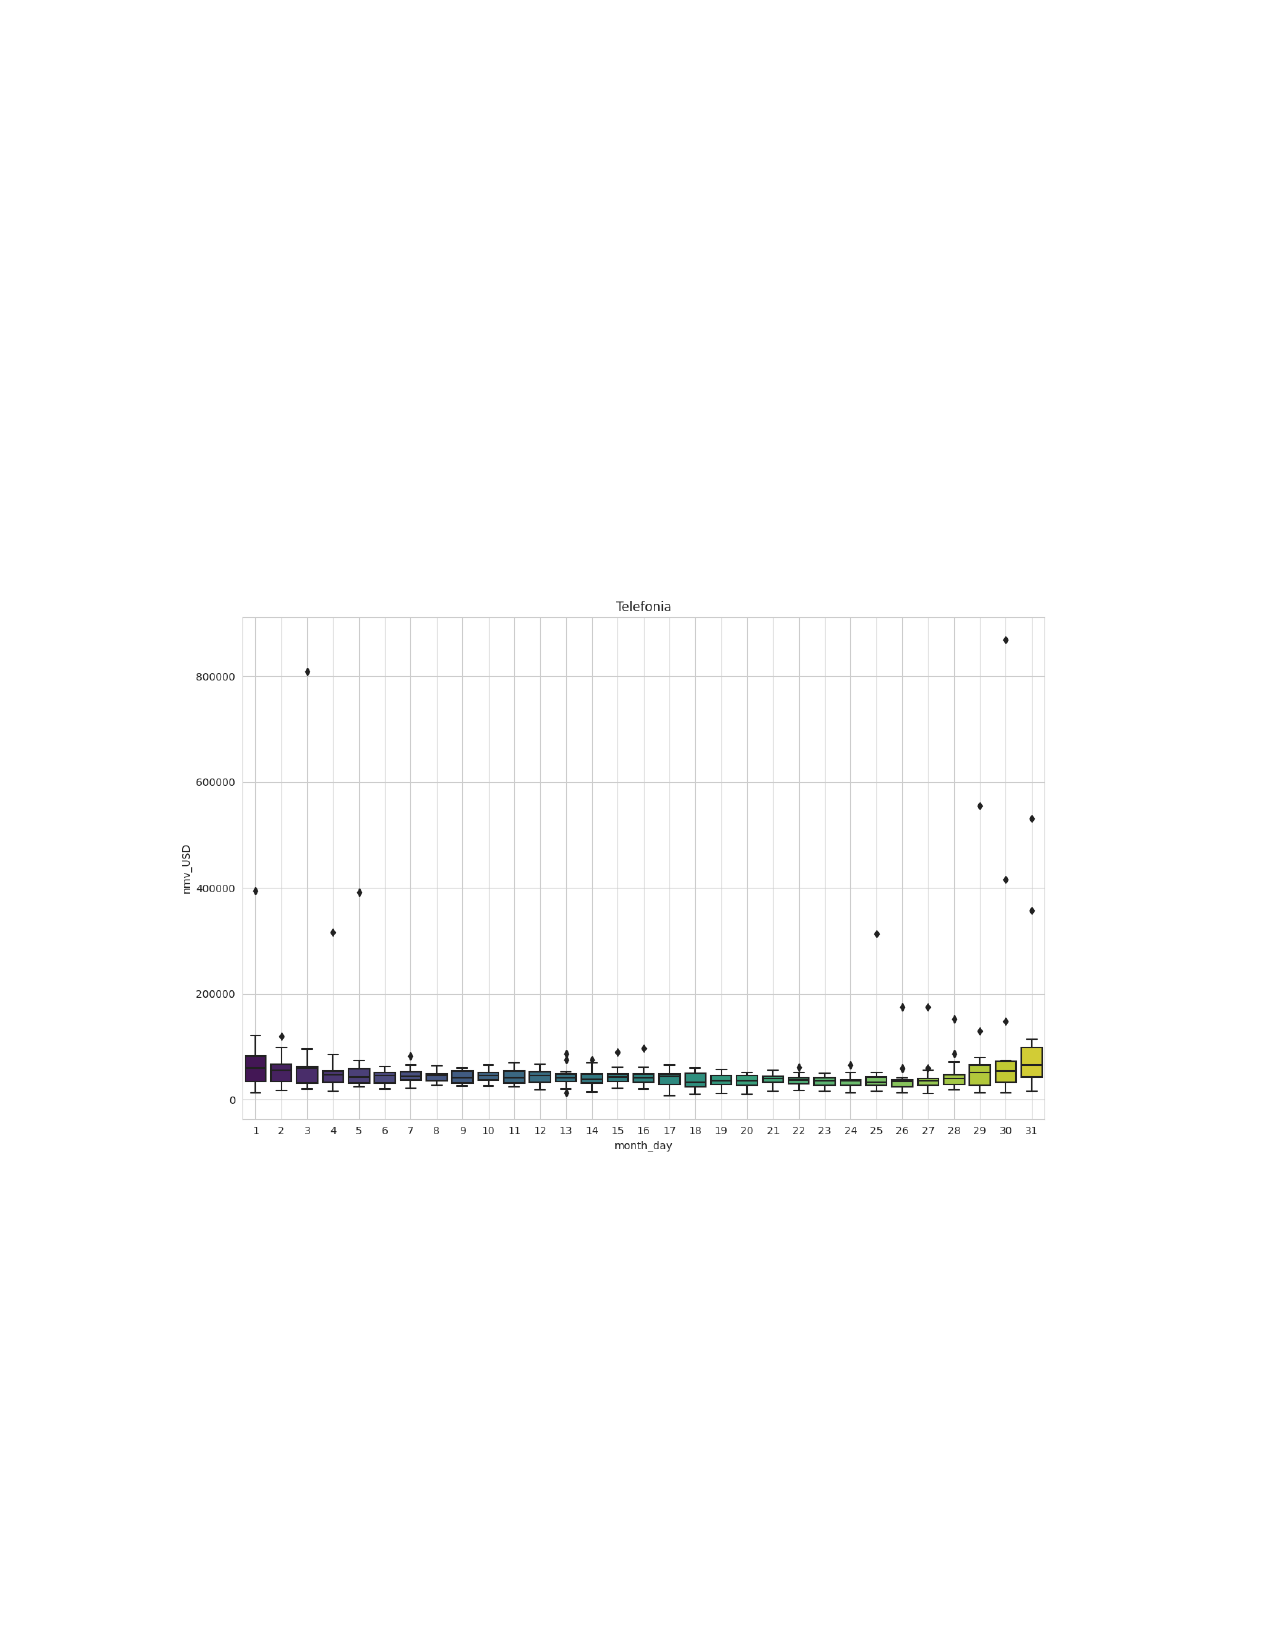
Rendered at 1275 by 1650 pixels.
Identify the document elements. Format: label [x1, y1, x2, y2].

picture [181, 598, 1051, 1155]
